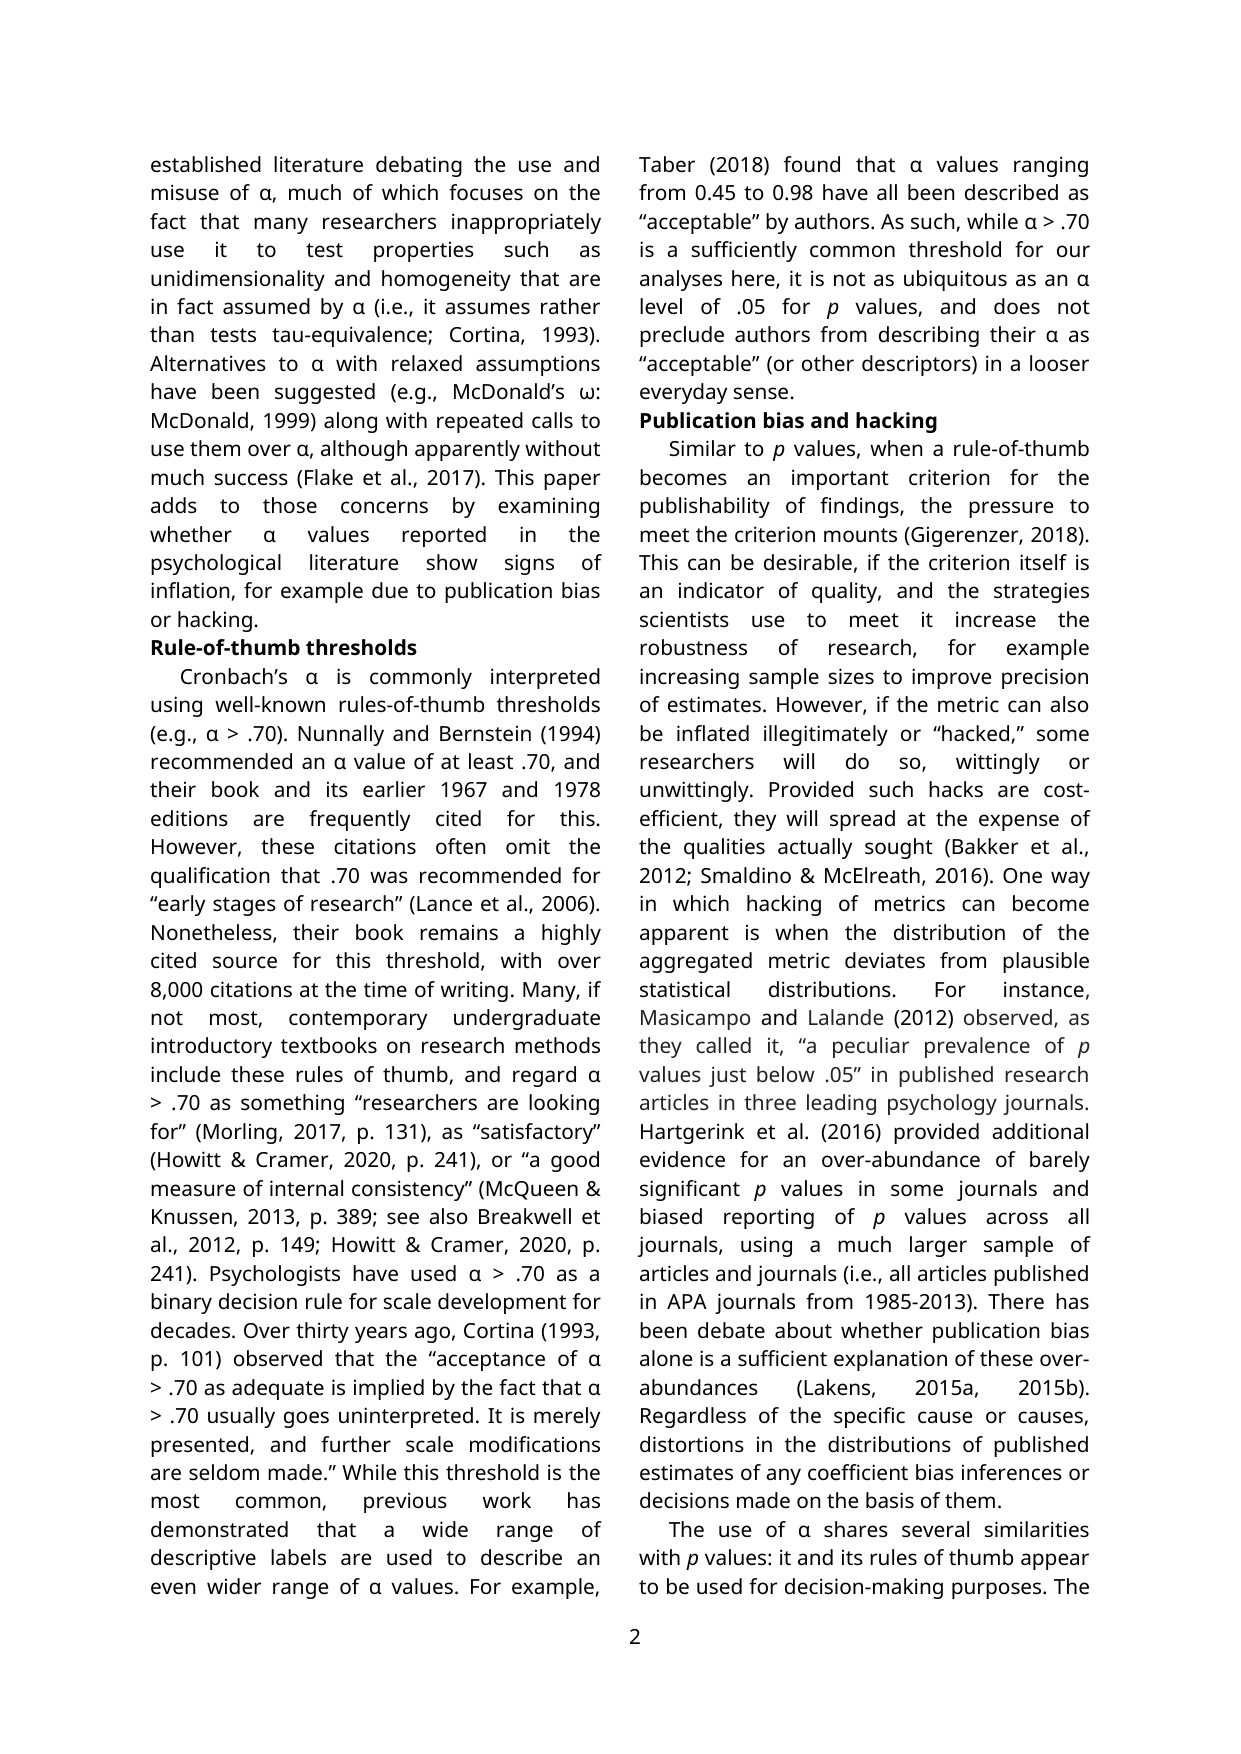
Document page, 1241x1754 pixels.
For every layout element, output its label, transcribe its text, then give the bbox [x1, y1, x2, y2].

subtitle Publication bias and hacking [639, 406, 1090, 434]
subtitle Rule-of-thumb thresholds [150, 633, 601, 662]
text Cronbach’s α is commonly interpreted using well-known rules-of-thumb thresholds (e.g., α > .70). Nunnally and Bernstein (1994) recommended an α value of at least .70, and their book and its earlier 1967 and 1978 editions are frequently cited for this. However, these citations often omit the qualification that .70 was recommended for “early stages of research” (Lance et al., 2006). Nonetheless, their book remains a highly cited source for this threshold, with over 8,000 citations at the time of writing. Many, if not most, contemporary undergraduate introductory textbooks on research methods include these rules of thumb, and regard α > .70 as something “researchers are looking for” (Morling, 2017, p. 131), as “satisfactory” (Howitt & Cramer, 2020, p. 241), or “a good measure of internal consistency” (McQueen & Knussen, 2013, p. 389; see also Breakwell et al., 2012, p. 149; Howitt & Cramer, 2020, p. 241). Psychologists have used α > .70 as a binary decision rule for scale development for decades. Over thirty years ago, Cortina (1993, p. 101) observed that the “acceptance of α > .70 as adequate is implied by the fact that α > .70 usually goes uninterpreted. It is merely presented, and further scale modifications are seldom made.” While this threshold is the most common, previous work has demonstrated that a wide range of descriptive labels are used to describe an even wider range of α values. For example, Taber (2018) found that α values ranging from 0.45 to 0.98 have all been described as “acceptable” by authors. As such, while α > .70 is a sufficiently common threshold for our analyses here, it is not as ubiquitous as an α level of .05 for p values, and does not preclude authors from describing their α as “acceptable” (or other descriptors) in a looser everyday sense. [150, 662, 601, 1600]
text Similar to p values, when a rule-of-thumb becomes an important criterion for the publishability of findings, the pressure to meet the criterion mounts (Gigerenzer, 2018). This can be desirable, if the criterion itself is an indicator of quality, and the strategies scientists use to meet it increase the robustness of research, for example increasing sample sizes to improve precision of estimates. However, if the metric can also be inflated illegitimately or “hacked,” some researchers will do so, wittingly or unwittingly. Provided such hacks are cost-efficient, they will spread at the expense of the qualities actually sought (Bakker et al., 2012; Smaldino & McElreath, 2016). One way in which hacking of metrics can become apparent is when the distribution of the aggregated metric deviates from plausible statistical distributions. For instance, Masicampo and Lalande (2012) observed, as they called it, “a peculiar prevalence of p values just below .05” in published research articles in three leading psychology journals. Hartgerink et al. (2016) provided additional evidence for an over-abundance of barely significant p values in some journals and biased reporting of p values across all journals, using a much larger sample of articles and journals (i.e., all articles published in APA journals from 1985-2013). There has been debate about whether publication bias alone is a sufficient explanation of these over-abundances (Lakens, 2015a, 2015b). Regardless of the specific cause or causes, distortions in the distributions of published estimates of any coefficient bias inferences or decisions made on the basis of them. [639, 1117, 1090, 1515]
text Cronbach’s α is commonly interpreted using well-known rules-of-thumb thresholds (e.g., α > .70). Nunnally and Bernstein (1994) recommended an α value of at least .70, and their book and its earlier 1967 and 1978 editions are frequently cited for this. However, these citations often omit the qualification that .70 was recommended for “early stages of research” (Lance et al., 2006). Nonetheless, their book remains a highly cited source for this threshold, with over 8,000 citations at the time of writing. Many, if not most, contemporary undergraduate introductory textbooks on research methods include these rules of thumb, and regard α > .70 as something “researchers are looking for” (Morling, 2017, p. 131), as “satisfactory” (Howitt & Cramer, 2020, p. 241), or “a good measure of internal consistency” (McQueen & Knussen, 2013, p. 389; see also Breakwell et al., 2012, p. 149; Howitt & Cramer, 2020, p. 241). Psychologists have used α > .70 as a binary decision rule for scale development for decades. Over thirty years ago, Cortina (1993, p. 101) observed that the “acceptance of α > .70 as adequate is implied by the fact that α > .70 usually goes uninterpreted. It is merely presented, and further scale modifications are seldom made.” While this threshold is the most common, previous work has demonstrated that a wide range of descriptive labels are used to describe an even wider range of α values. For example, Taber (2018) found that α values ranging from 0.45 to 0.98 have all been described as “acceptable” by authors. As such, while α > .70 is a sufficiently common threshold for our analyses here, it is not as ubiquitous as an α level of .05 for p values, and does not preclude authors from describing their α as “acceptable” (or other descriptors) in a looser everyday sense. [639, 150, 1090, 406]
text Similar to p values, when a rule-of-thumb becomes an important criterion for the publishability of findings, the pressure to meet the criterion mounts (Gigerenzer, 2018). This can be desirable, if the criterion itself is an indicator of quality, and the strategies scientists use to meet it increase the robustness of research, for example increasing sample sizes to improve precision of estimates. However, if the metric can also be inflated illegitimately or “hacked,” some researchers will do so, wittingly or unwittingly. Provided such hacks are cost-efficient, they will spread at the expense of the qualities actually sought (Bakker et al., 2012; Smaldino & McElreath, 2016). One way in which hacking of metrics can become apparent is when the distribution of the aggregated metric deviates from plausible statistical distributions. For instance, Masicampo and Lalande (2012) observed, as they called it, “a peculiar prevalence of p values just below .05” in published research articles in three leading psychology journals. Hartgerink et al. (2016) provided additional evidence for an over-abundance of barely significant p values in some journals and biased reporting of p values across all journals, using a much larger sample of articles and journals (i.e., all articles published in APA journals from 1985-2013). There has been debate about whether publication bias alone is a sufficient explanation of these over-abundances (Lakens, 2015a, 2015b). Regardless of the specific cause or causes, distortions in the distributions of published estimates of any coefficient bias inferences or decisions made on the basis of them. [639, 434, 1090, 1032]
